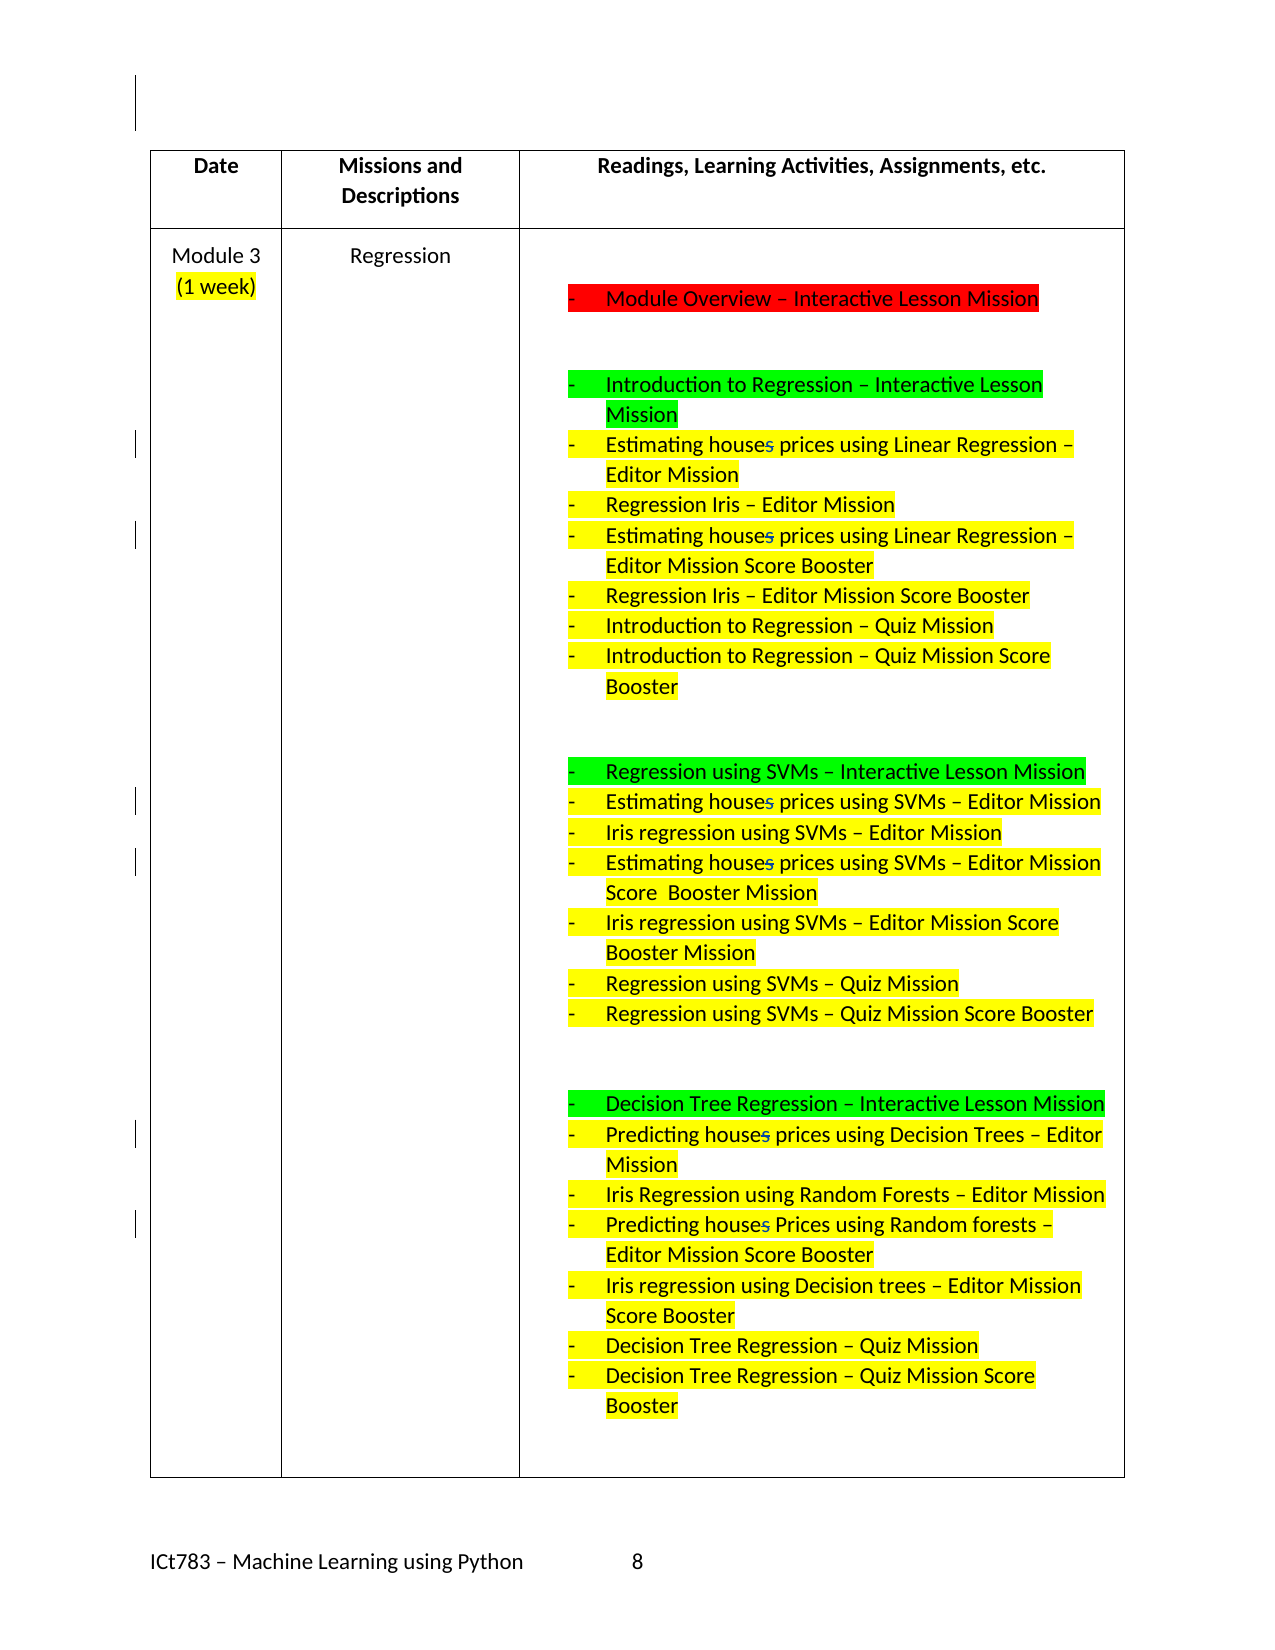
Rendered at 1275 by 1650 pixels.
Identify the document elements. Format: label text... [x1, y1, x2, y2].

table_header Missions and Descriptions [282, 151, 519, 228]
table_header Readings, Learning Activities, Assignments, etc. [520, 151, 1124, 228]
table_header Date [151, 151, 281, 228]
table_cell Regression [282, 229, 519, 1477]
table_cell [520, 229, 1124, 1477]
table_cell Module 3 (1 week) [151, 229, 281, 1477]
